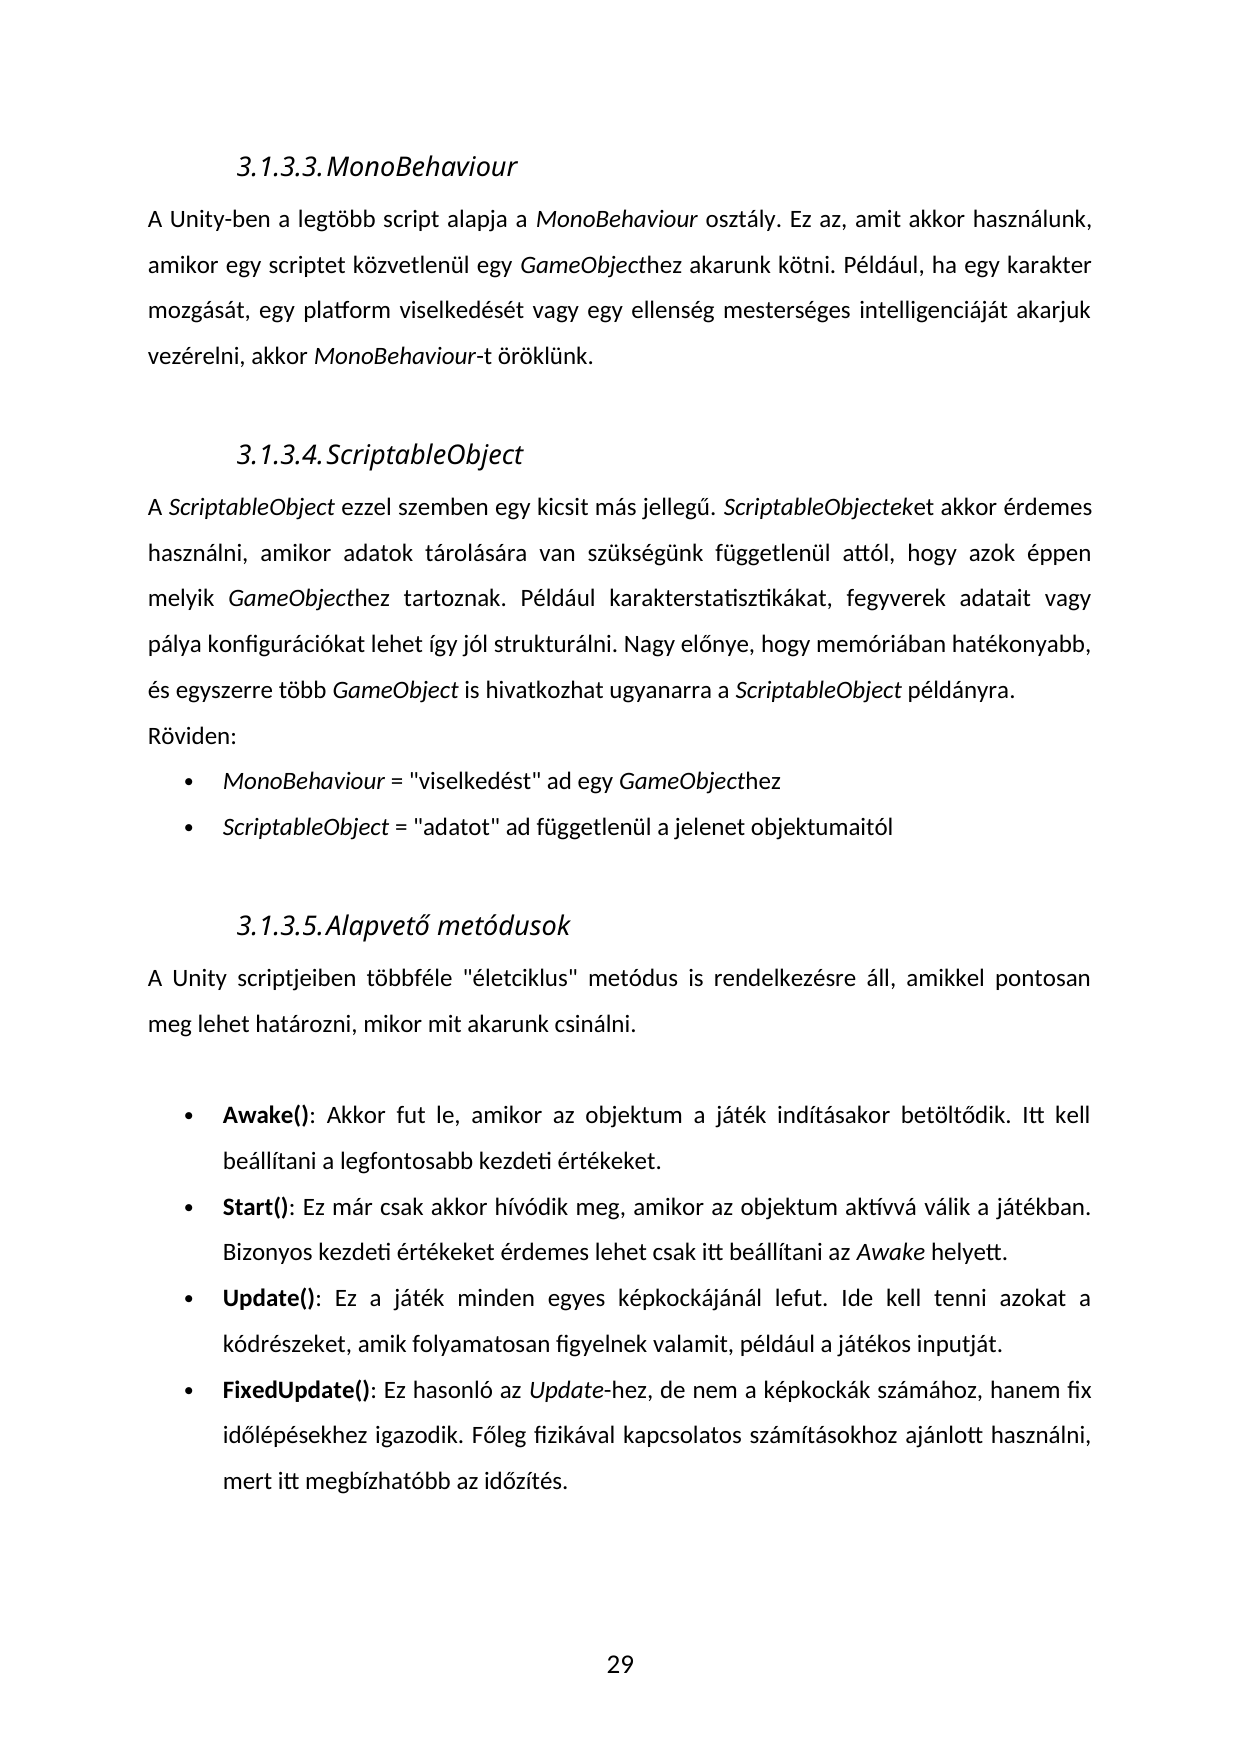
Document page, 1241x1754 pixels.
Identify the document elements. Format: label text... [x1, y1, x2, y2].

subtitle MonoBehaviour [236, 148, 1092, 184]
subtitle Alapvető metódusok [236, 907, 1092, 944]
list MonoBehaviour = "viselkedést" ad egy GameObjecthez [185, 766, 1092, 796]
text A Unity-ben a legtöbb script alapja a MonoBehaviour osztály. Ez az, amit akkor használunk, amikor egy scriptet közvetlenül egy GameObjecthez akarunk kötni. Például, ha egy karakter mozgását, egy platform viselkedését vagy egy ellenség mesterséges intelligenciáját akarjuk vezérelni, akkor MonoBehaviour-t öröklünk. [148, 203, 1092, 371]
text A Unity scriptjeiben többféle "életciklus" metódus is rendelkezésre áll, amikkel pontosan meg lehet határozni, mikor mit akarunk csinálni. [148, 962, 1092, 1038]
list Start(): Ez már csak akkor hívódik meg, amikor az objektum aktívvá válik a játékban. Bizonyos kezdeti értékeket érdemes lehet csak itt beállítani az Awake helyett. [185, 1191, 1092, 1267]
subtitle ScriptableObject [236, 436, 1092, 473]
list Awake(): Akkor fut le, amikor az objektum a játék indításakor betöltődik. Itt kell beállítani a legfontosabb kezdeti értékeket. [185, 1099, 1092, 1176]
text A ScriptableObject ezzel szemben egy kicsit más jellegű. ScriptableObjecteket akkor érdemes használni, amikor adatok tárolására van szükségünk függetlenül attól, hogy azok éppen melyik GameObjecthez tartoznak. Például karakterstatisztikákat, fegyverek adatait vagy pálya konfigurációkat lehet így jól strukturálni. Nagy előnye, hogy memóriában hatékonyabb, és egyszerre több GameObject is hivatkozhat ugyanarra a ScriptableObject példányra. [148, 491, 1092, 704]
list ScriptableObject = "adatot" ad függetlenül a jelenet objektumaitól [185, 811, 1092, 842]
list Update(): Ez a játék minden egyes képkockájánál lefut. Ide kell tenni azokat a kódrészeket, amik folyamatosan figyelnek valamit, például a játékos inputját. [185, 1282, 1092, 1358]
text Röviden: [148, 720, 1092, 750]
list FixedUpdate(): Ez hasonló az Update-hez, de nem a képkockák számához, hanem fix időlépésekhez igazodik. Főleg fizikával kapcsolatos számításokhoz ajánlott használni, mert itt megbízhatóbb az időzítés. [185, 1374, 1092, 1496]
